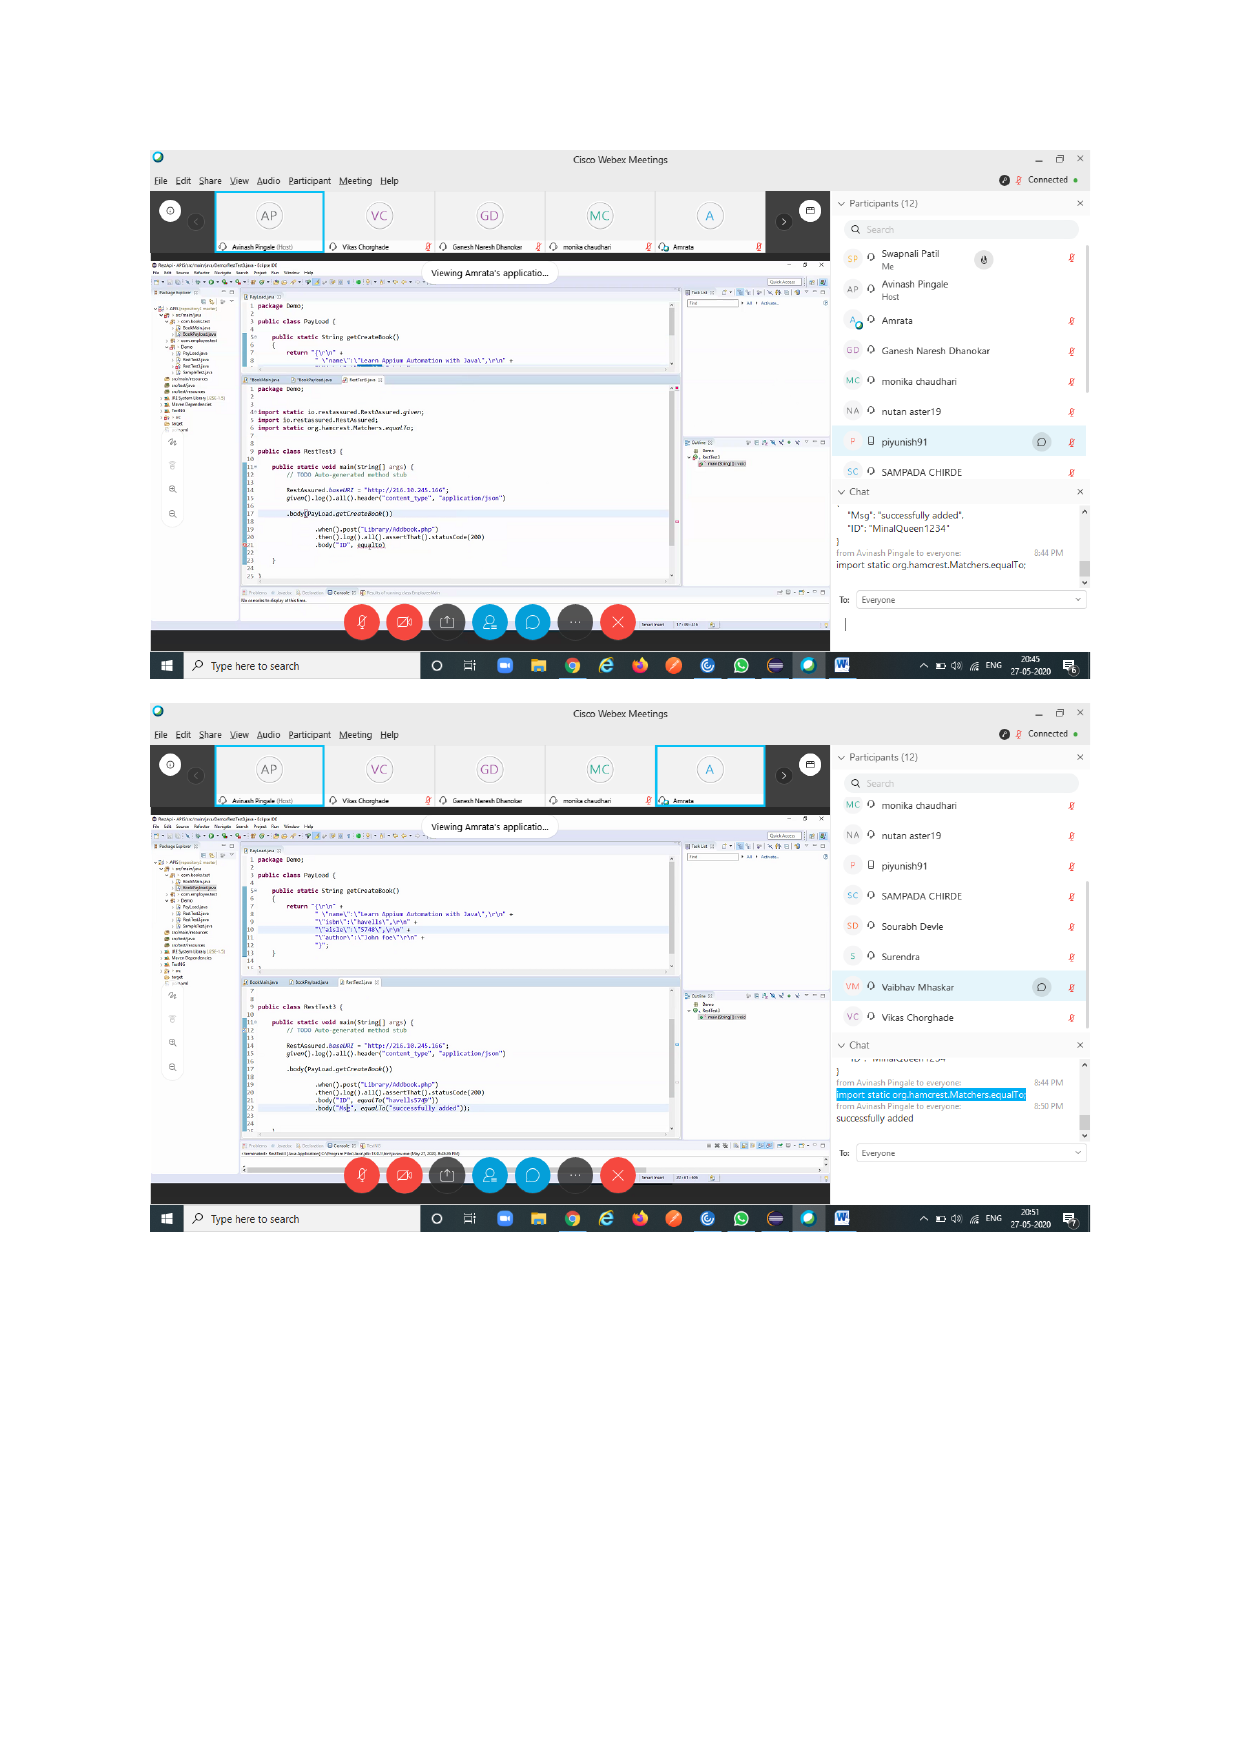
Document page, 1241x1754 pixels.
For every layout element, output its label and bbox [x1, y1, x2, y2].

picture [150, 703, 1091, 1232]
picture [150, 150, 1091, 679]
